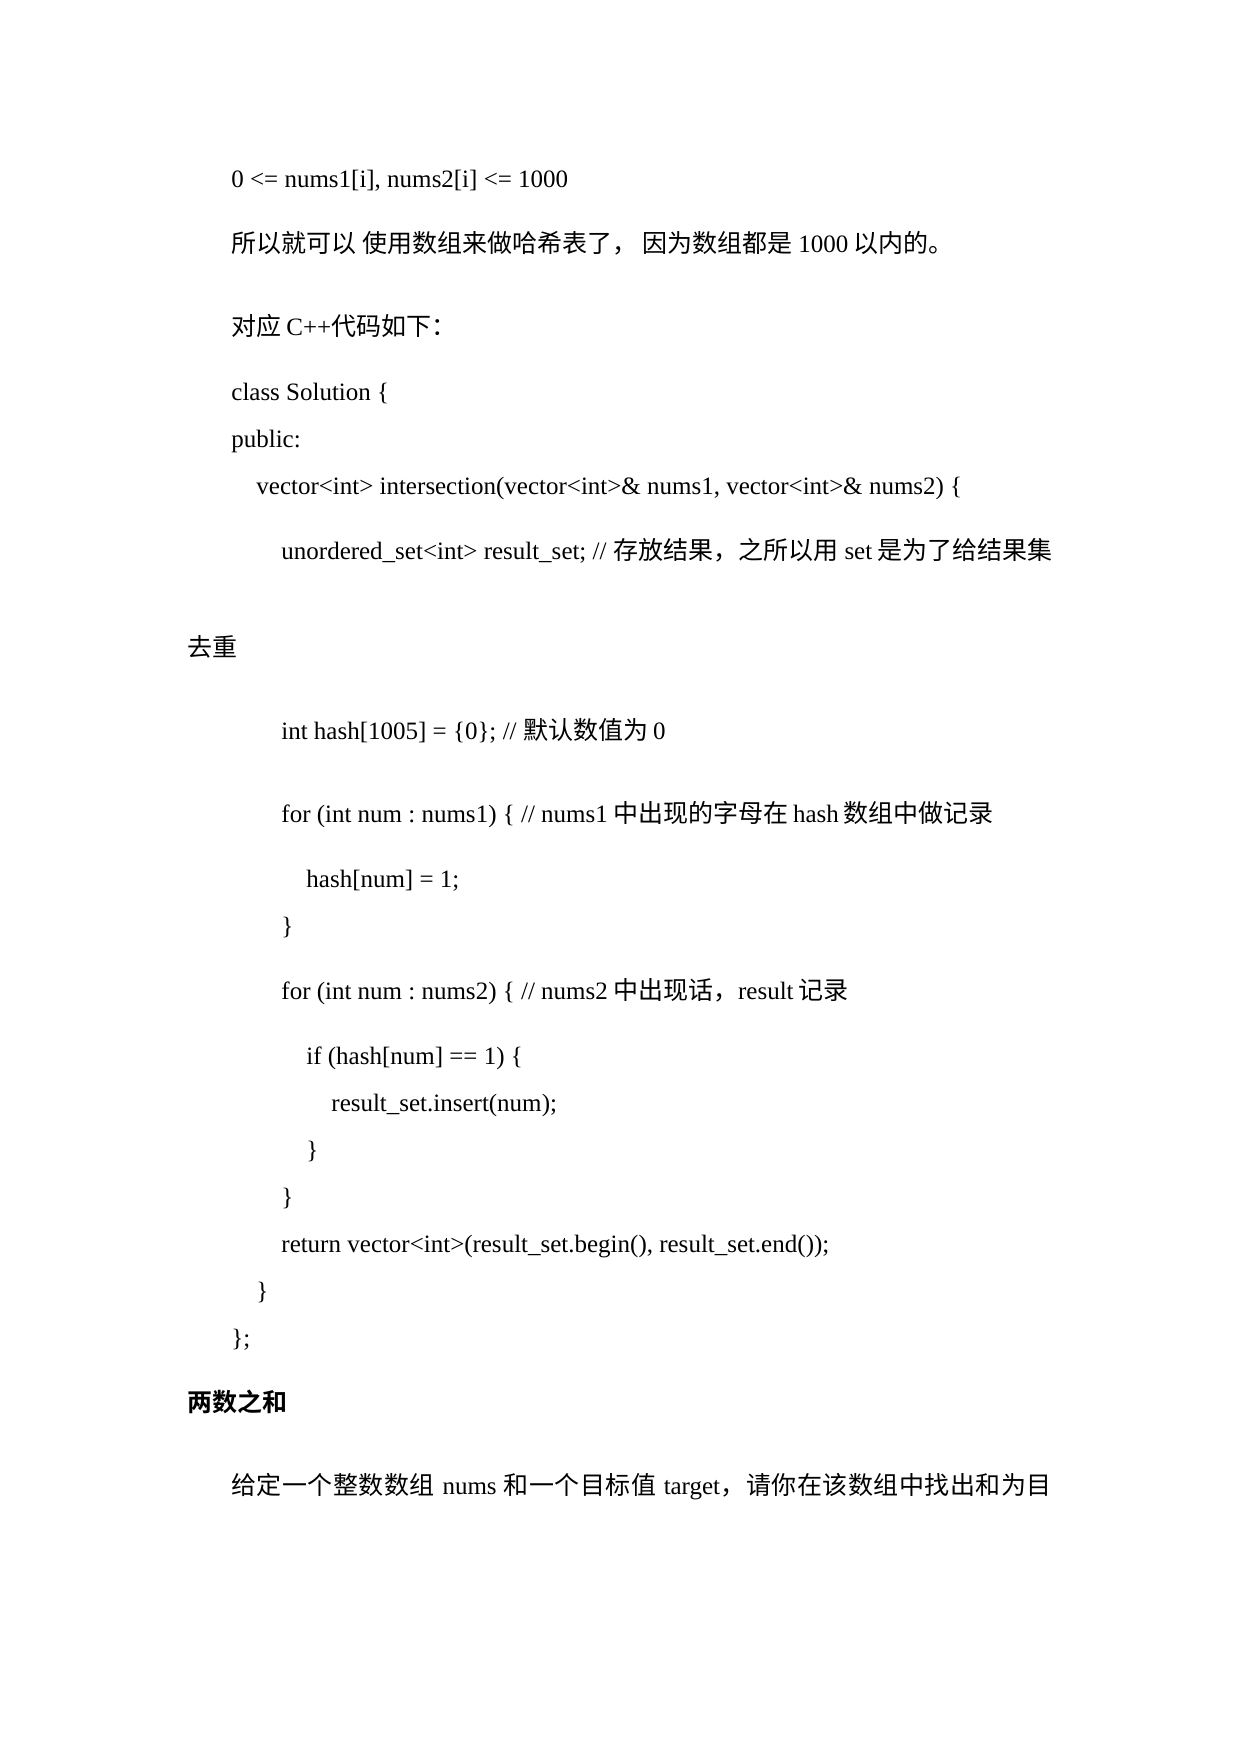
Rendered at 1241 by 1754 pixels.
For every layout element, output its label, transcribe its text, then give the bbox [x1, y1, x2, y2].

text 所以就可以 使用数组来做哈希表了， 因为数组都是 1000以内的。 [187, 209, 1053, 274]
text } [187, 1274, 1053, 1306]
text for (int num : nums2) { // nums2中出现话，result记录 [187, 956, 1053, 1021]
text unordered_set<int> result_set; // 存放结果，之所以用set是为了给结果集去重 [187, 516, 1053, 678]
text }; [187, 1321, 1053, 1353]
text if (hash[num] == 1) { [187, 1039, 1053, 1072]
text result_set.insert(num); [187, 1086, 1053, 1119]
text int hash[1005] = {0}; // 默认数值为0 [187, 696, 1053, 761]
text } [187, 1180, 1053, 1213]
text public: [187, 422, 1053, 454]
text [187, 1451, 1053, 1516]
text class Solution { [187, 375, 1053, 408]
text 0 <= nums1[i], nums2[i] <= 1000 [187, 162, 1053, 194]
subtitle 两数之和 [187, 1368, 1053, 1433]
text } [187, 1133, 1053, 1166]
text 对应C++代码如下： [187, 292, 1053, 357]
text for (int num : nums1) { // nums1中出现的字母在hash数组中做记录 [187, 779, 1053, 844]
text return vector<int>(result_set.begin(), result_set.end()); [187, 1227, 1053, 1259]
text hash[num] = 1; [187, 863, 1053, 895]
text } [187, 909, 1053, 942]
text vector<int> intersection(vector<int>& nums1, vector<int>& nums2) { [187, 469, 1053, 501]
